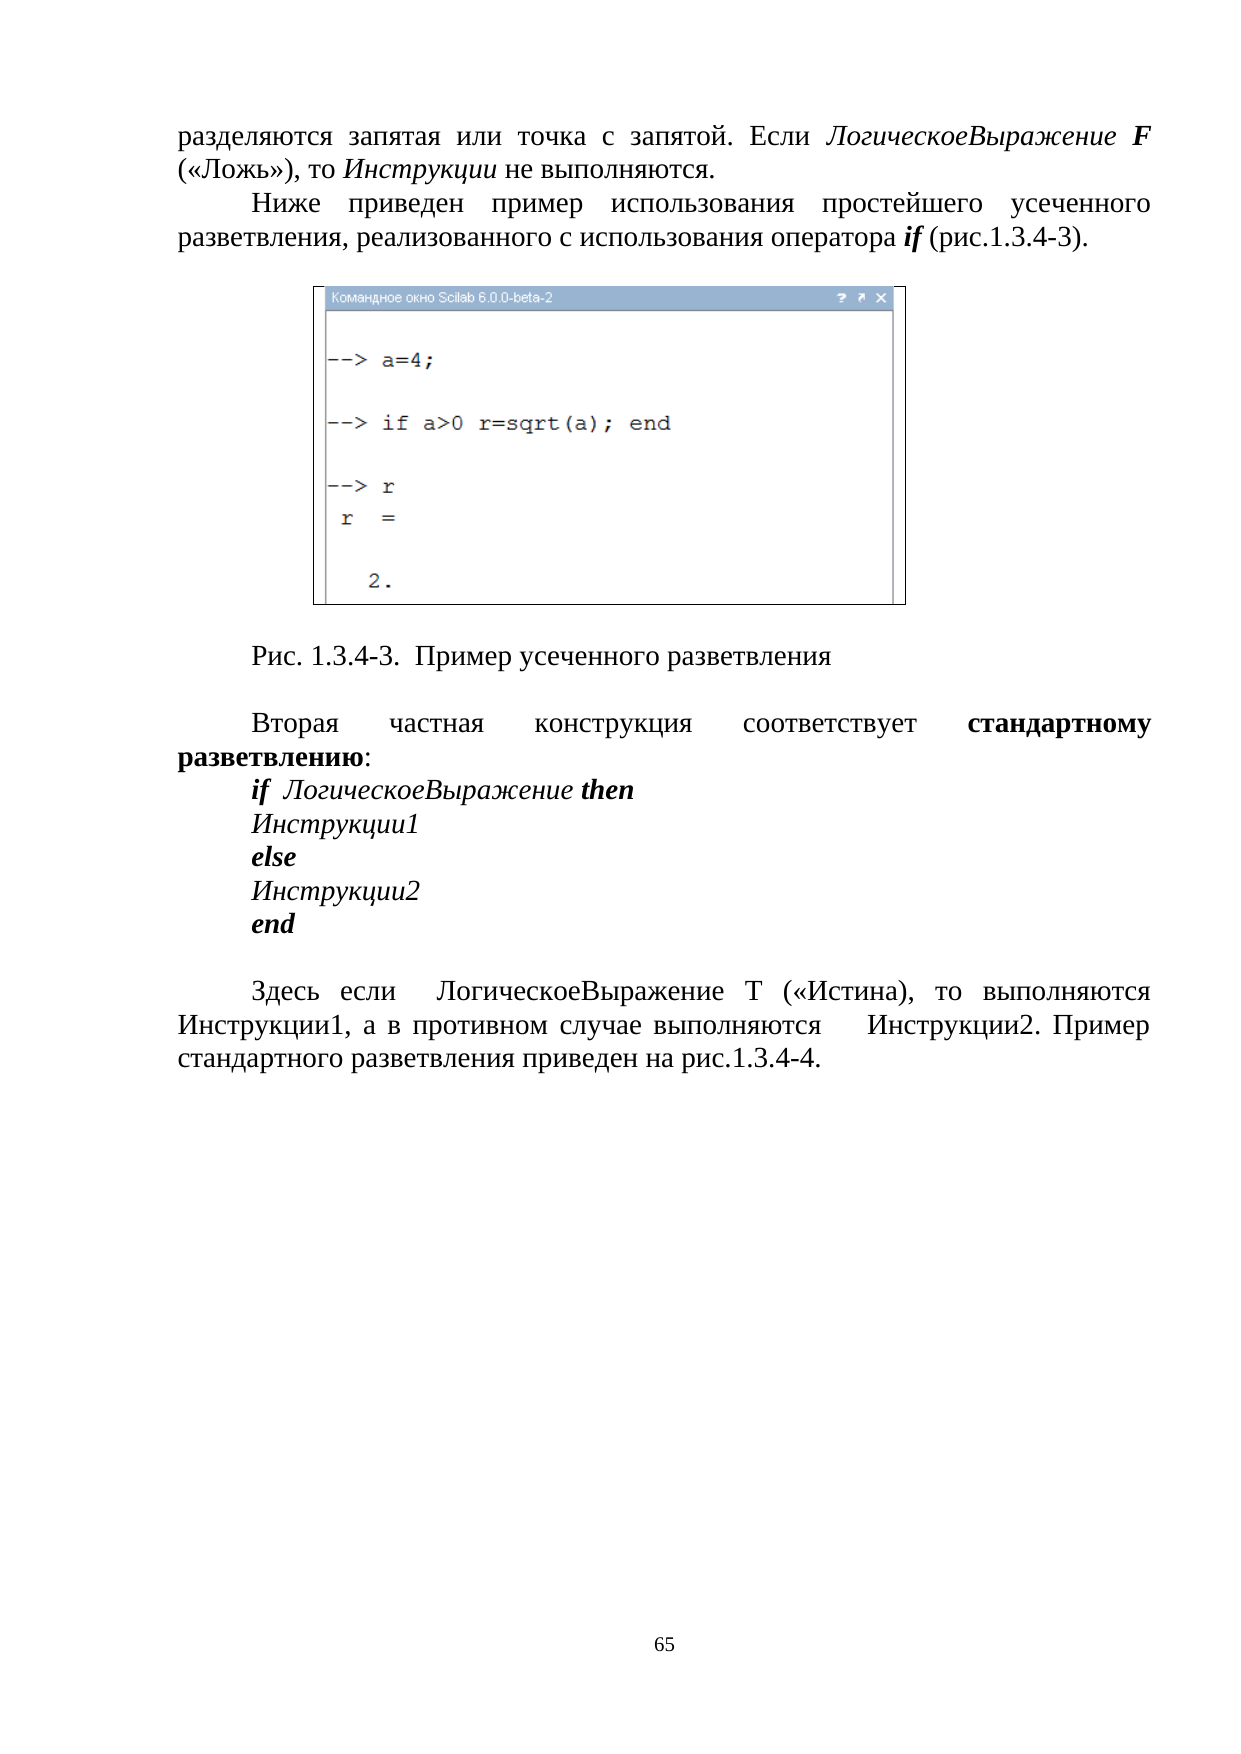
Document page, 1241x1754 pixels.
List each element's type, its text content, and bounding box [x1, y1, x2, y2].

text else [251, 839, 1152, 873]
text Здесь если ЛогическоеВыражение T («Истина), то выполняются Инструкции1, а в противном случае выполняются Инструкции2. Пример стандартного разветвления приведен на рис.1.3.4-4. [177, 973, 1152, 1074]
table_header [894, 287, 905, 603]
text Ниже приведен пример использования простейшего усеченного разветвления, реализованного с использования оператора if (рис.1.3.4-3). [177, 185, 1152, 252]
picture [324, 286, 894, 604]
text end [251, 906, 1152, 940]
table_header [314, 287, 324, 603]
text Вторая частная конструкция соответствует стандартному разветвлению: [177, 705, 1152, 772]
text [177, 118, 1152, 185]
text Рис. 1.3.4-3. Пример усеченного разветвления [177, 638, 1152, 672]
text Инструкции1 [251, 806, 1152, 839]
text if ЛогическоеВыражение then [251, 772, 1152, 806]
text Инструкции2 [251, 873, 1152, 906]
